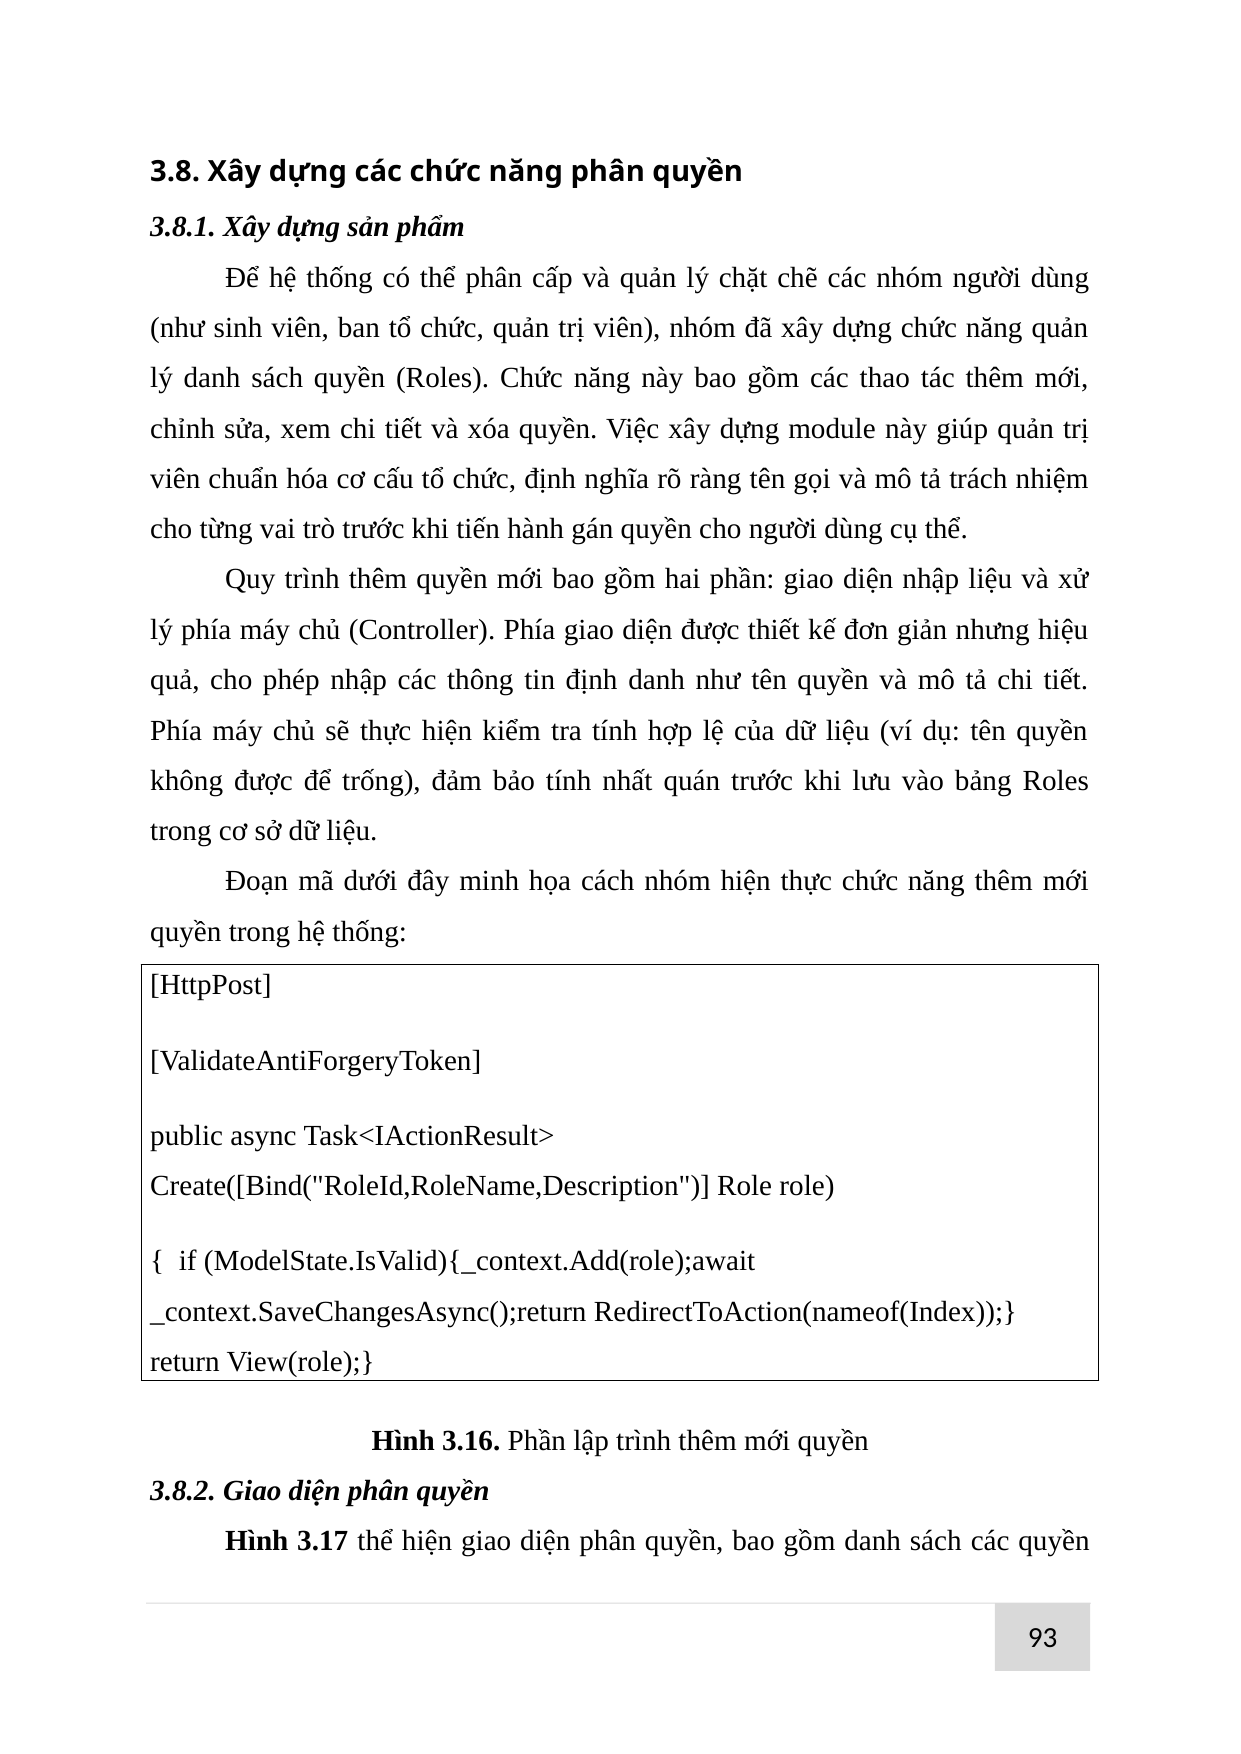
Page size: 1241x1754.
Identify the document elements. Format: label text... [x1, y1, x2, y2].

text [HttpPost] [142, 965, 1098, 1001]
text [ValidateAntiForgeryToken] [142, 1039, 1098, 1076]
subtitle 3.8.2. Giao diện phân quyền [150, 1473, 1090, 1506]
text Quy trình thêm quyền mới bao gồm hai phần: giao diện nhập liệu và xử lý phía máy chủ (Controller). Phía giao diện được thiết kế đơn giản nhưng hiệu quả, cho phép nhập các thông tin định danh như tên quyền và mô tả chi tiết. Phía máy chủ sẽ thực hiện kiểm tra tính hợp lệ của dữ liệu (ví dụ: tên quyền không được để trống), đảm bảo tính nhất quán trước khi lưu vào bảng Roles trong cơ sở dữ liệu. [150, 562, 1090, 847]
text Hình 3.16. Phần lập trình thêm mới quyền [150, 1423, 1090, 1456]
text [150, 1523, 1090, 1557]
text Để hệ thống có thể phân cấp và quản lý chặt chẽ các nhóm người dùng (như sinh viên, ban tổ chức, quản trị viên), nhóm đã xây dựng chức năng quản lý danh sách quyền (Roles). Chức năng này bao gồm các thao tác thêm mới, chỉnh sửa, xem chi tiết và xóa quyền. Việc xây dựng module này giúp quản trị viên chuẩn hóa cơ cấu tổ chức, định nghĩa rõ ràng tên gọi và mô tả trách nhiệm cho từng vai trò trước khi tiến hành gán quyền cho người dùng cụ thể. [150, 260, 1090, 545]
text Đoạn mã dưới đây minh họa cách nhóm hiện thực chức năng thêm mới quyền trong hệ thống: [150, 863, 1090, 947]
text { if (ModelState.IsValid){_context.Add(role);await _context.SaveChangesAsync();return RedirectToAction(nameof(Index));} return View(role);} [142, 1240, 1098, 1380]
subtitle 3.8.1. Xây dựng sản phẩm [150, 209, 1090, 243]
text public async Task<IActionResult> Create([Bind("RoleId,RoleName,Description")] Role role) [142, 1115, 1098, 1202]
subtitle 3.8. Xây dựng các chức năng phân quyền [150, 150, 1090, 190]
